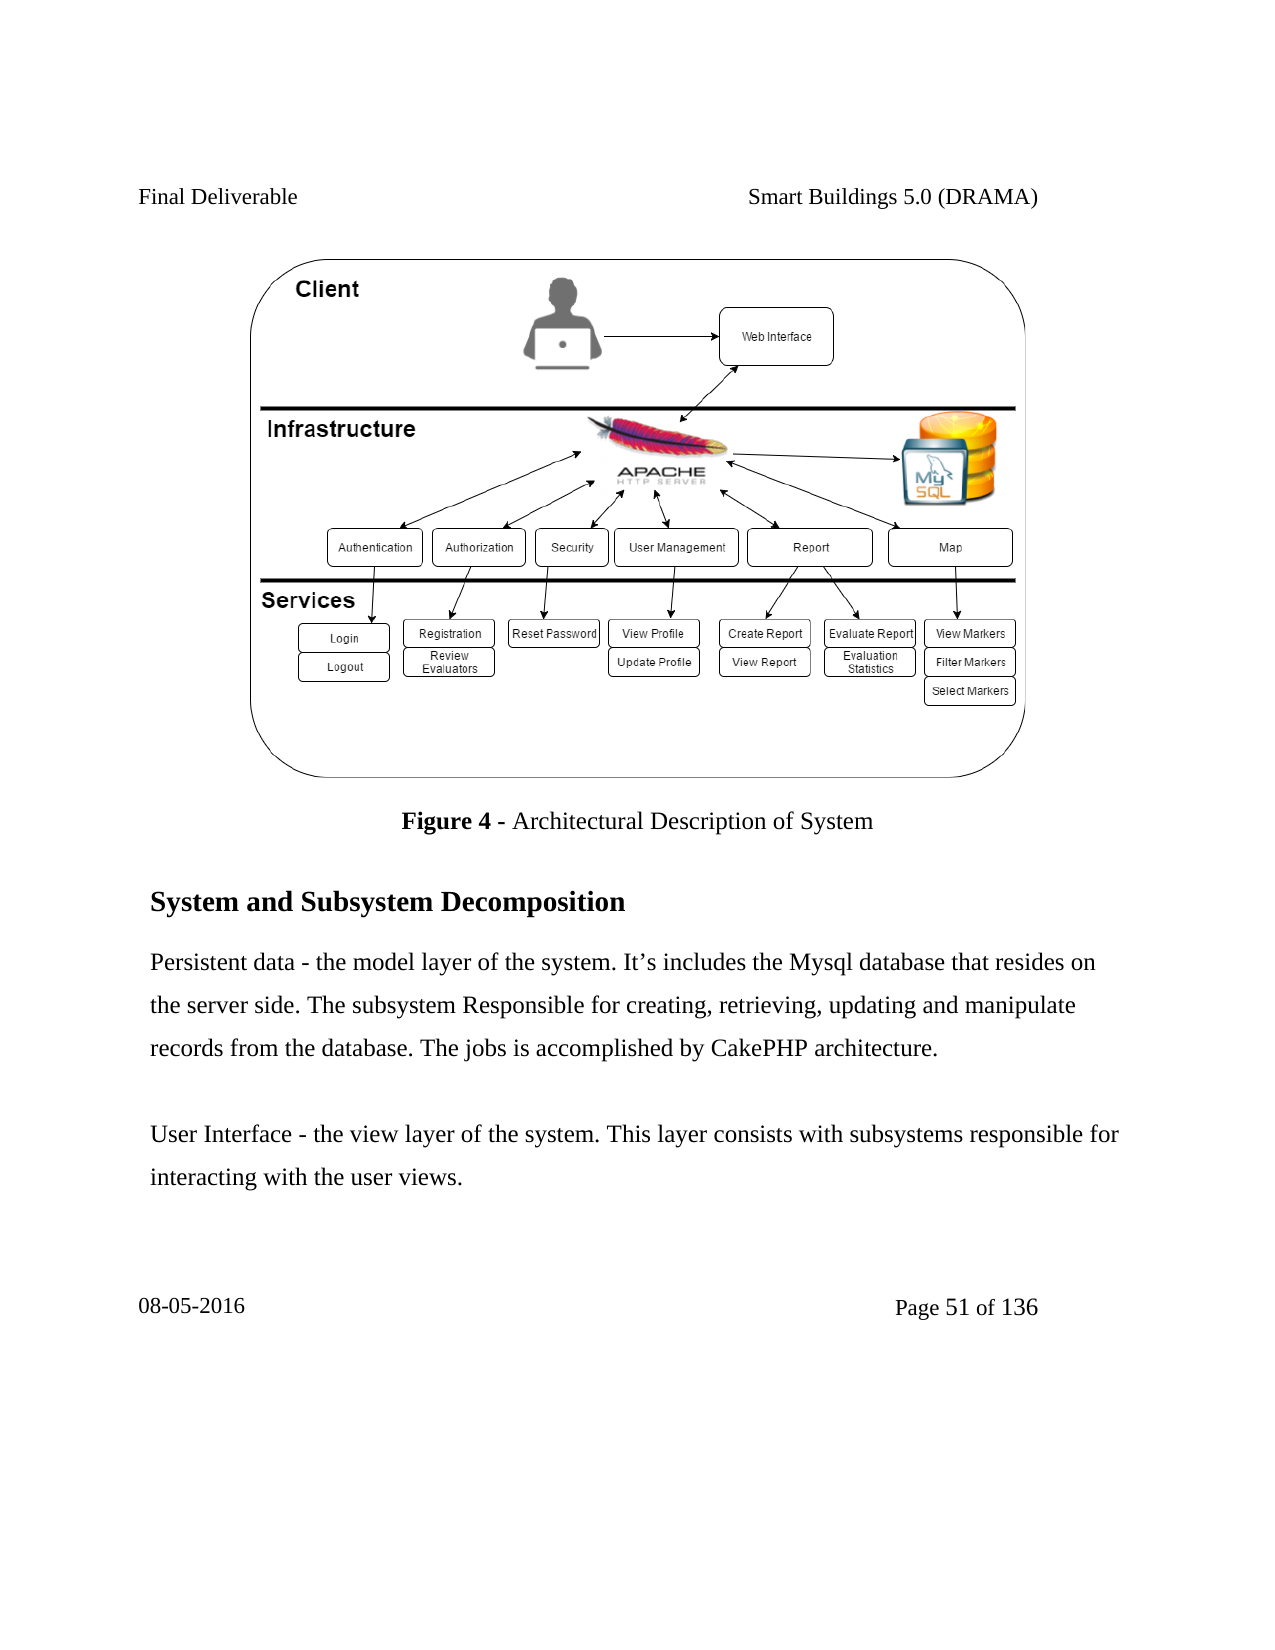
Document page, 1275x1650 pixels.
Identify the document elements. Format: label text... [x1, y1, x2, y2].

text Figure 4 - Architectural Description of System [150, 806, 1125, 835]
text User Interface - the view layer of the system. This layer consists with subsystems responsible for interacting with the user views. [150, 1119, 1125, 1191]
text Persistent data - the model layer of the system. It’s includes the Mysql database that resides on the server side. The subsystem Responsible for creating, retrieving, updating and manipulate records from the database. The jobs is accomplished by CakePHP architecture. [150, 947, 1125, 1062]
subtitle System and Subsystem Decomposition [150, 884, 1125, 918]
